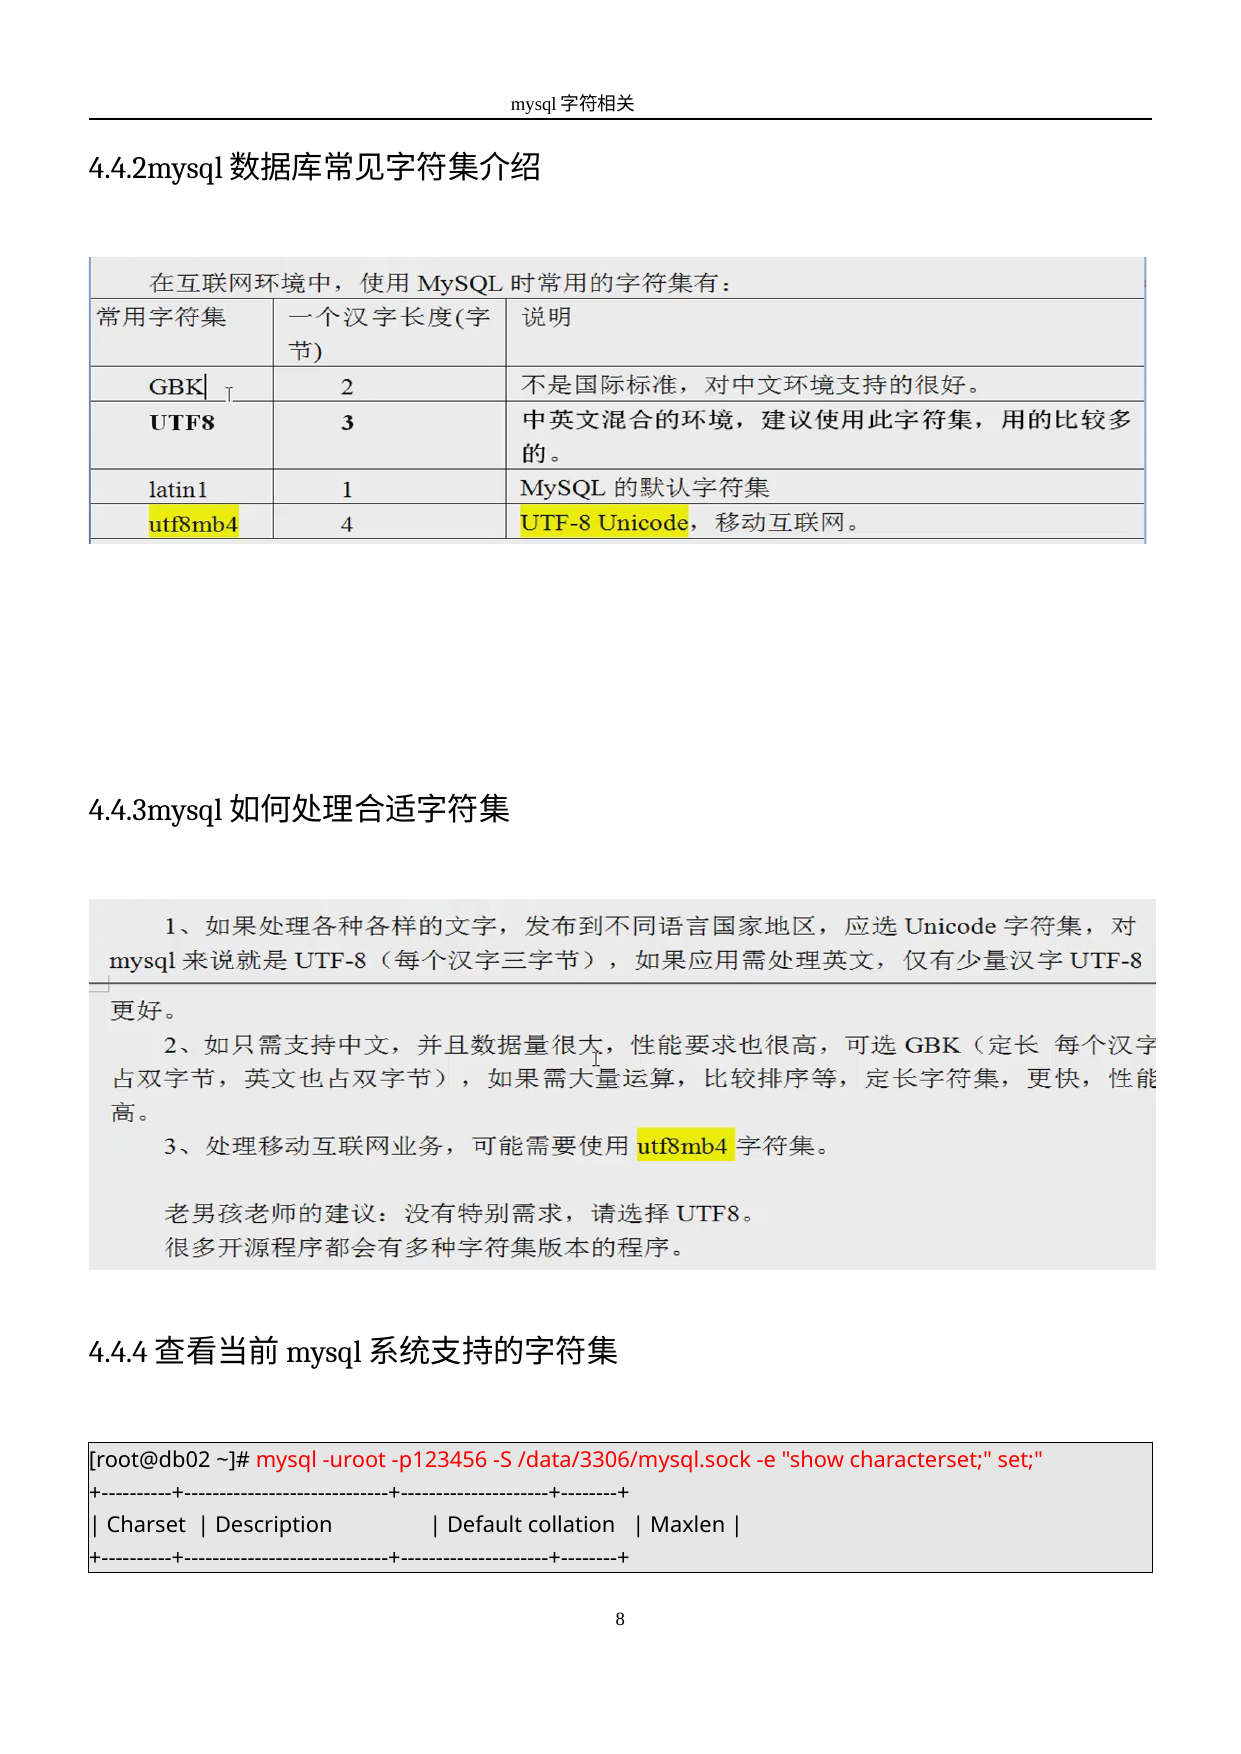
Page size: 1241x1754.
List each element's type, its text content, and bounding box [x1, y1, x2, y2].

text +----------+-----------------------------+---------------------+--------+ [89, 1475, 1152, 1508]
text +----------+-----------------------------+---------------------+--------+ [89, 1540, 1152, 1572]
text | Charset | Description | Default collation | Maxlen | [89, 1508, 1152, 1540]
picture [88, 899, 1156, 1270]
subtitle 4.4.2mysql数据库常见字符集介绍 [89, 132, 1152, 197]
picture [88, 257, 1147, 544]
subtitle 4.4.4 查看当前mysql系统支持的字符集 [89, 1317, 1152, 1382]
text [root@db02 ~]# mysql -uroot -p123456 -S /data/3306/mysql.sock -e "show characterset;" set;" [89, 1443, 1152, 1475]
